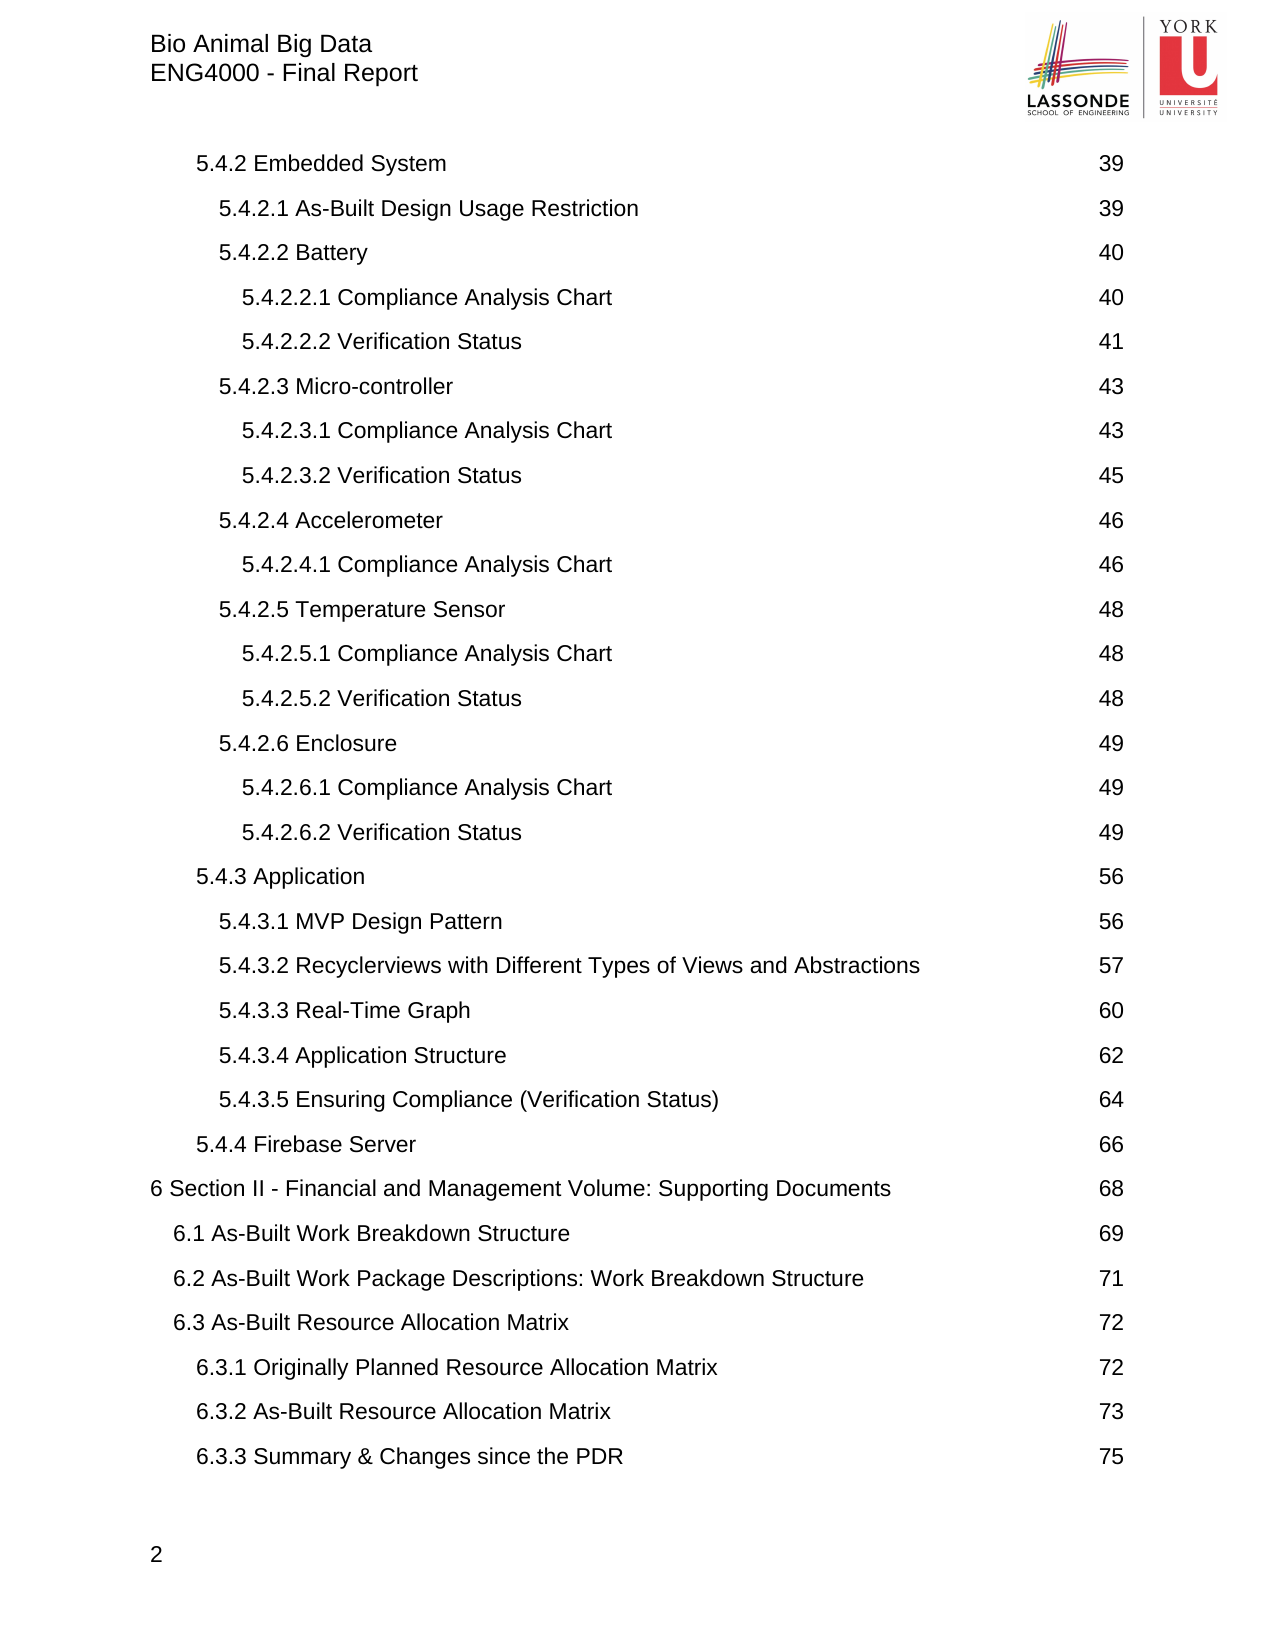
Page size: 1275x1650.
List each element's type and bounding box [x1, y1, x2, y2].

picture [1025, 12, 1228, 122]
